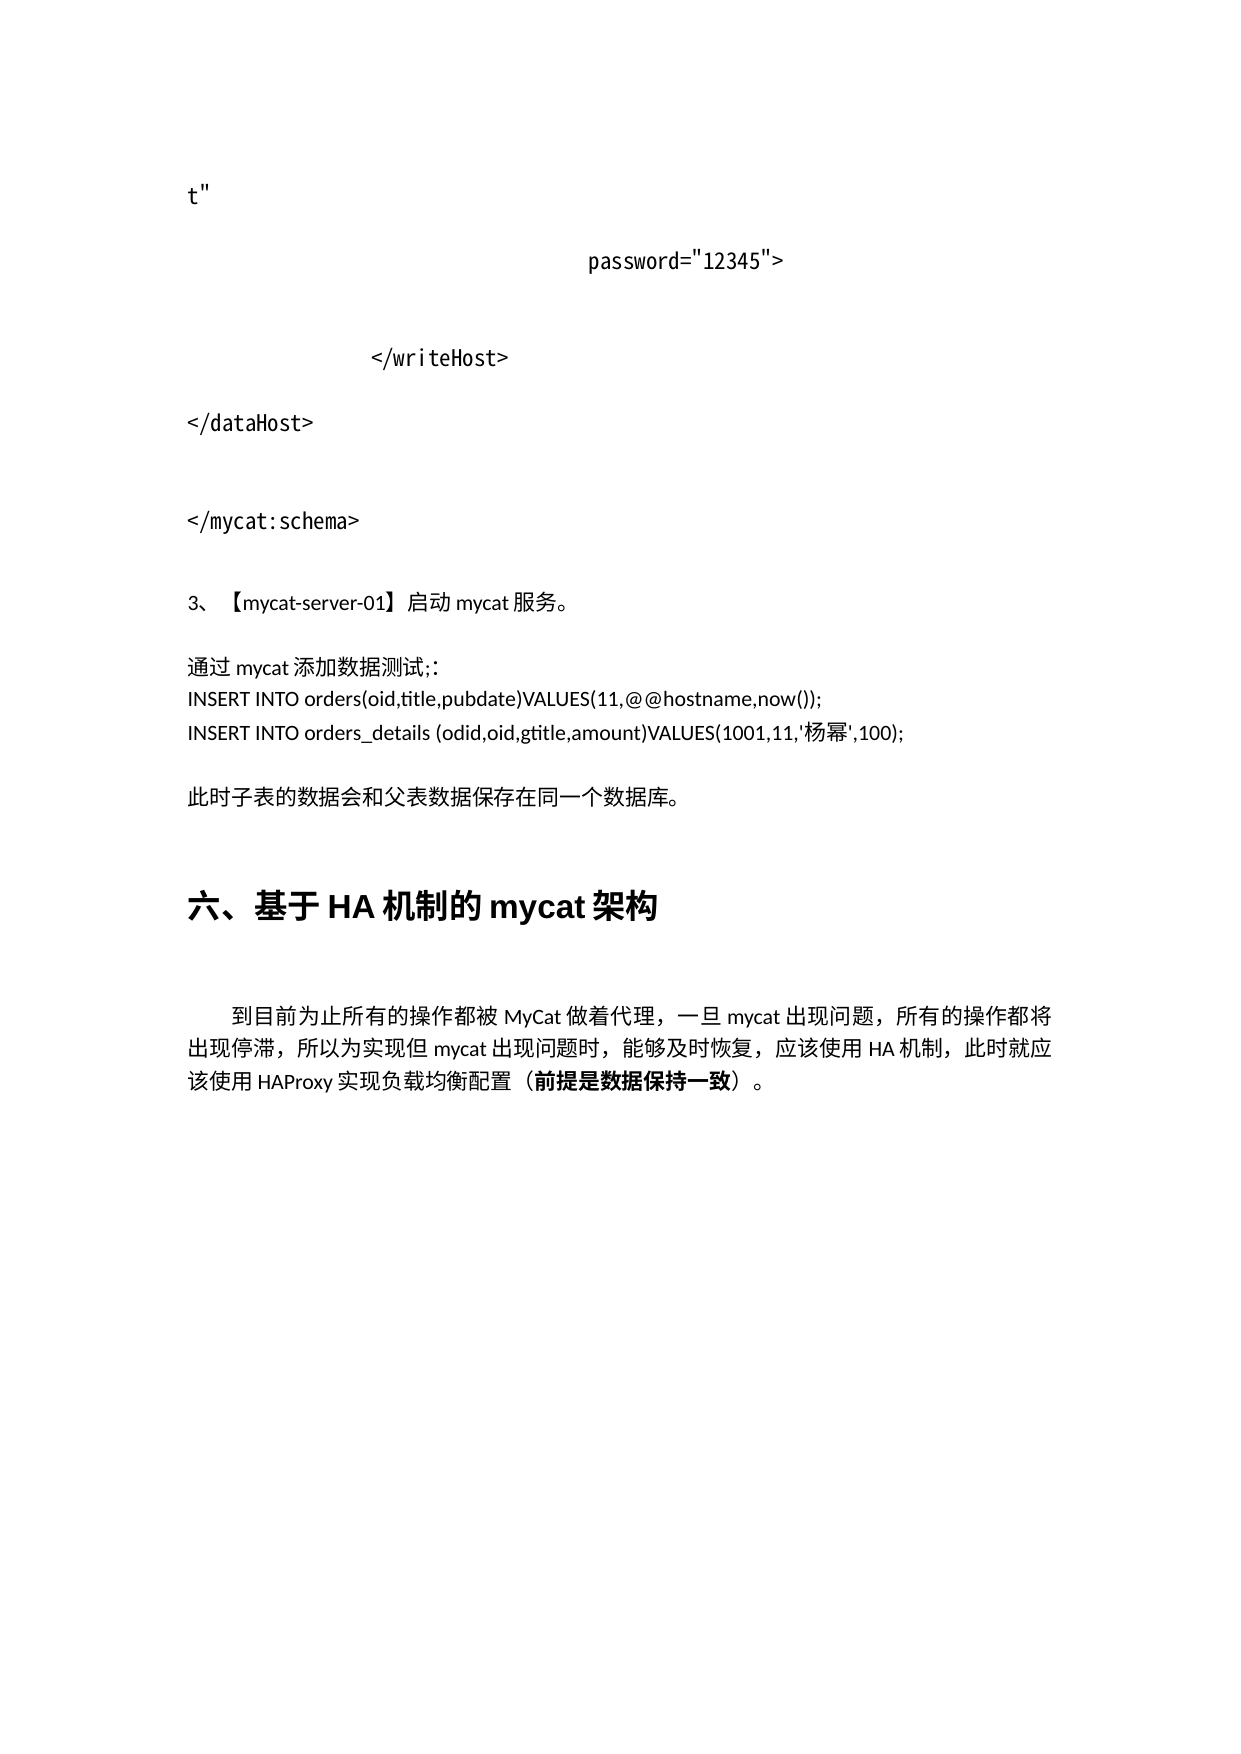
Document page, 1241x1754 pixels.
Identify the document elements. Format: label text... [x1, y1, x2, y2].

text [187, 162, 1053, 227]
list INSERT INTO orders(oid,title,pubdate)VALUES(11,@@hostname,now()); [187, 682, 1053, 714]
list INSERT INTO orders_details (odid,oid,gtitle,amount)VALUES(1001,11,'杨幂',100); [187, 714, 1053, 747]
text </writeHost> [187, 324, 1053, 389]
text </dataHost> [187, 389, 1053, 454]
text password="12345"> [187, 227, 1053, 292]
text </mycat:schema> [187, 487, 1053, 552]
list 通过mycat添加数据测试;： [187, 649, 1053, 682]
text 到目前为止所有的操作都被MyCat做着代理，一旦mycat出现问题，所有的操作都将出现停滞，所以为实现但mycat出现问题时，能够及时恢复，应该使用HA机制，此时就应该使用HAProxy实现负载均衡配置（前提是数据保持一致）。 [187, 998, 1053, 1096]
list 【mycat-server-01】启动mycat服务。 [187, 584, 1053, 617]
subtitle 基于HA机制的mycat架构 [187, 872, 1053, 937]
list 此时子表的数据会和父表数据保存在同一个数据库。 [187, 779, 1053, 812]
